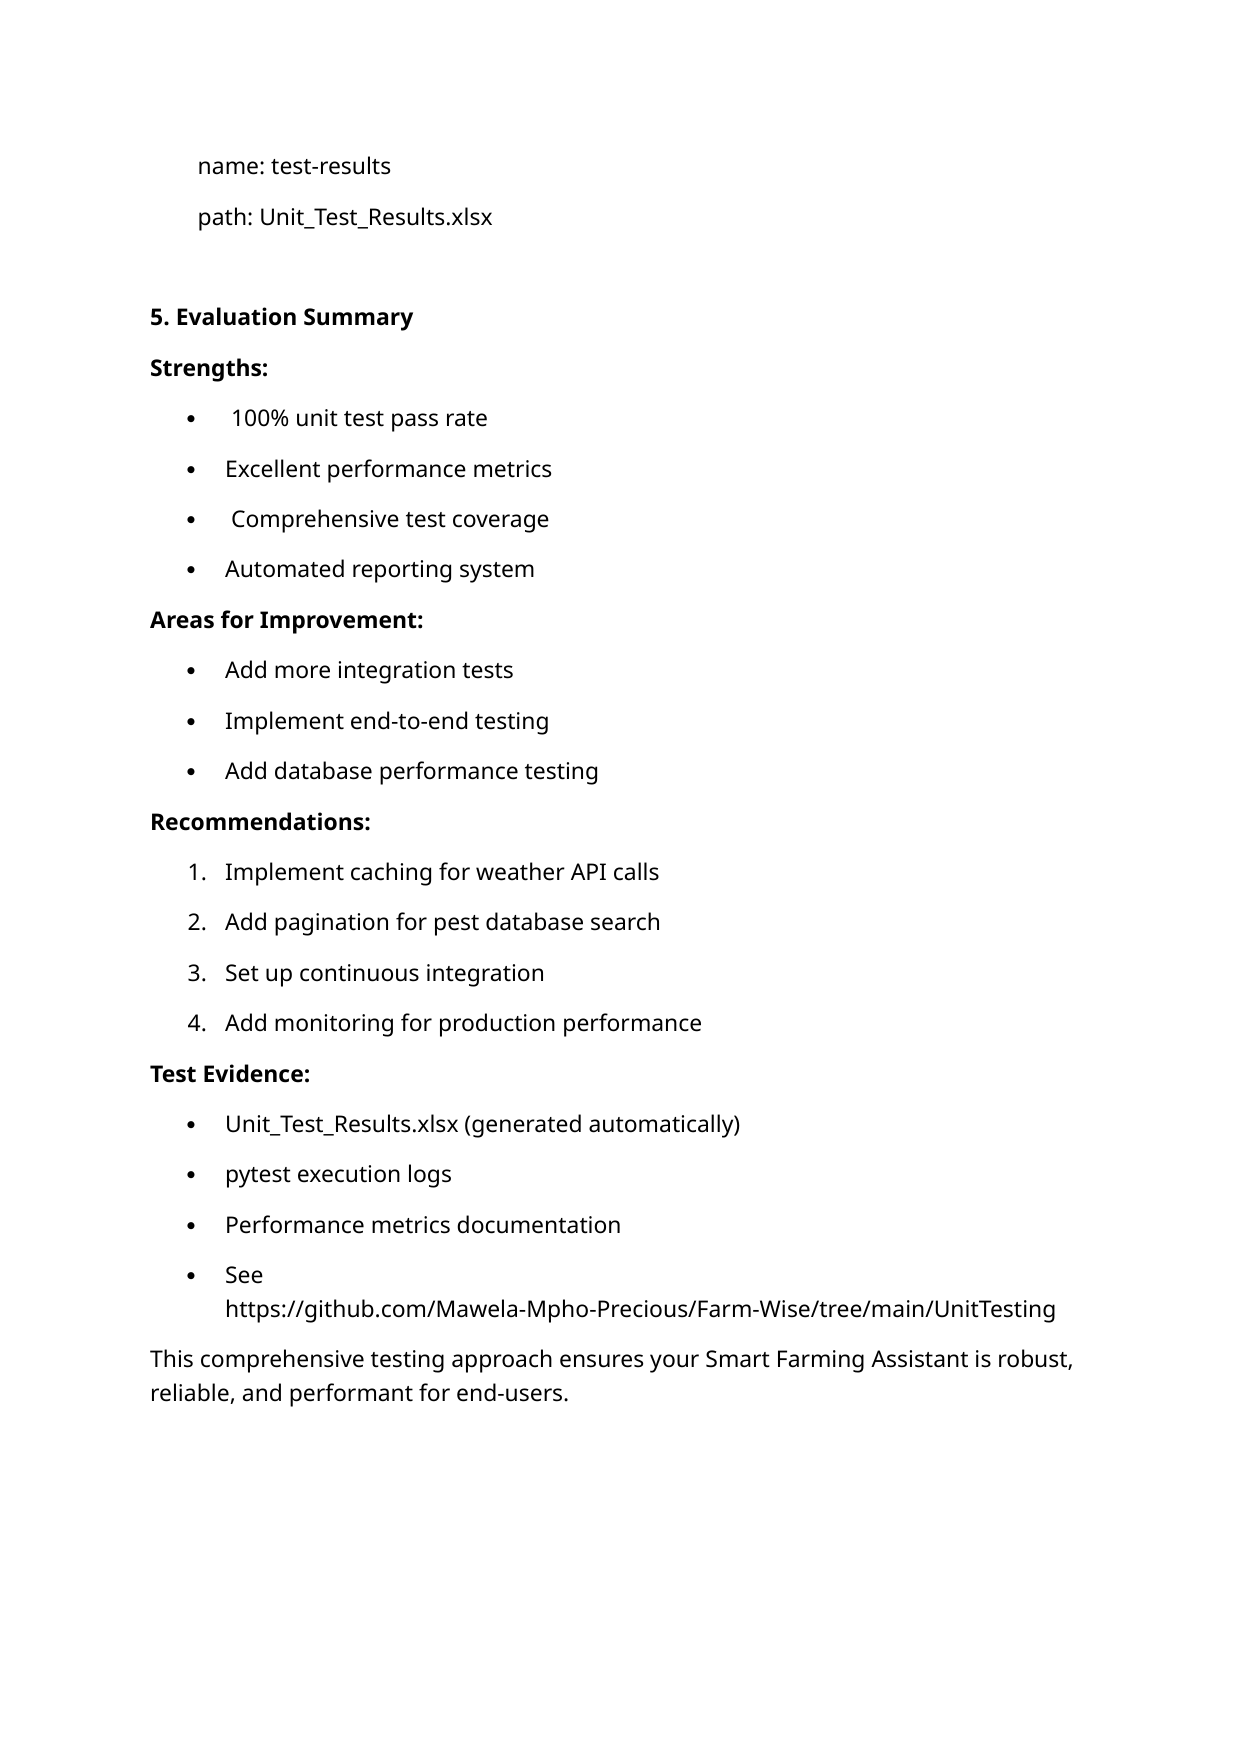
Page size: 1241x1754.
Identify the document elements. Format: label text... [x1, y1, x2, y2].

text Recommendations: [150, 805, 1090, 837]
text Test Evidence: [150, 1057, 1090, 1089]
list Automated reporting system [187, 553, 1090, 584]
list Set up continuous integration [187, 957, 1090, 988]
list Add more integration tests [187, 654, 1090, 685]
list Performance metrics documentation [187, 1209, 1090, 1240]
text This comprehensive testing approach ensures your Smart Farming Assistant is robust, reliable, and performant for end-users. [150, 1343, 1090, 1408]
list Add pagination for pest database search [187, 906, 1090, 937]
text name: test-results [150, 150, 1090, 181]
text Strengths: [150, 352, 1090, 383]
list Implement caching for weather API calls [187, 856, 1090, 887]
list Implement end-to-end testing [187, 704, 1090, 736]
list Add database performance testing [187, 755, 1090, 786]
text Areas for Improvement: [150, 604, 1090, 635]
list pytest execution logs [187, 1158, 1090, 1189]
list Excellent performance metrics [187, 452, 1090, 484]
list Comprehensive test coverage [187, 503, 1090, 534]
list 100% unit test pass rate [187, 402, 1090, 433]
list Unit_Test_Results.xlsx (generated automatically) [187, 1108, 1090, 1139]
text 5. Evaluation Summary [150, 301, 1090, 332]
list See https://github.com/Mawela-Mpho-Precious/Farm-Wise/tree/main/UnitTesting [187, 1259, 1090, 1324]
text path: Unit_Test_Results.xlsx [150, 200, 1090, 232]
list Add monitoring for production performance [187, 1007, 1090, 1038]
